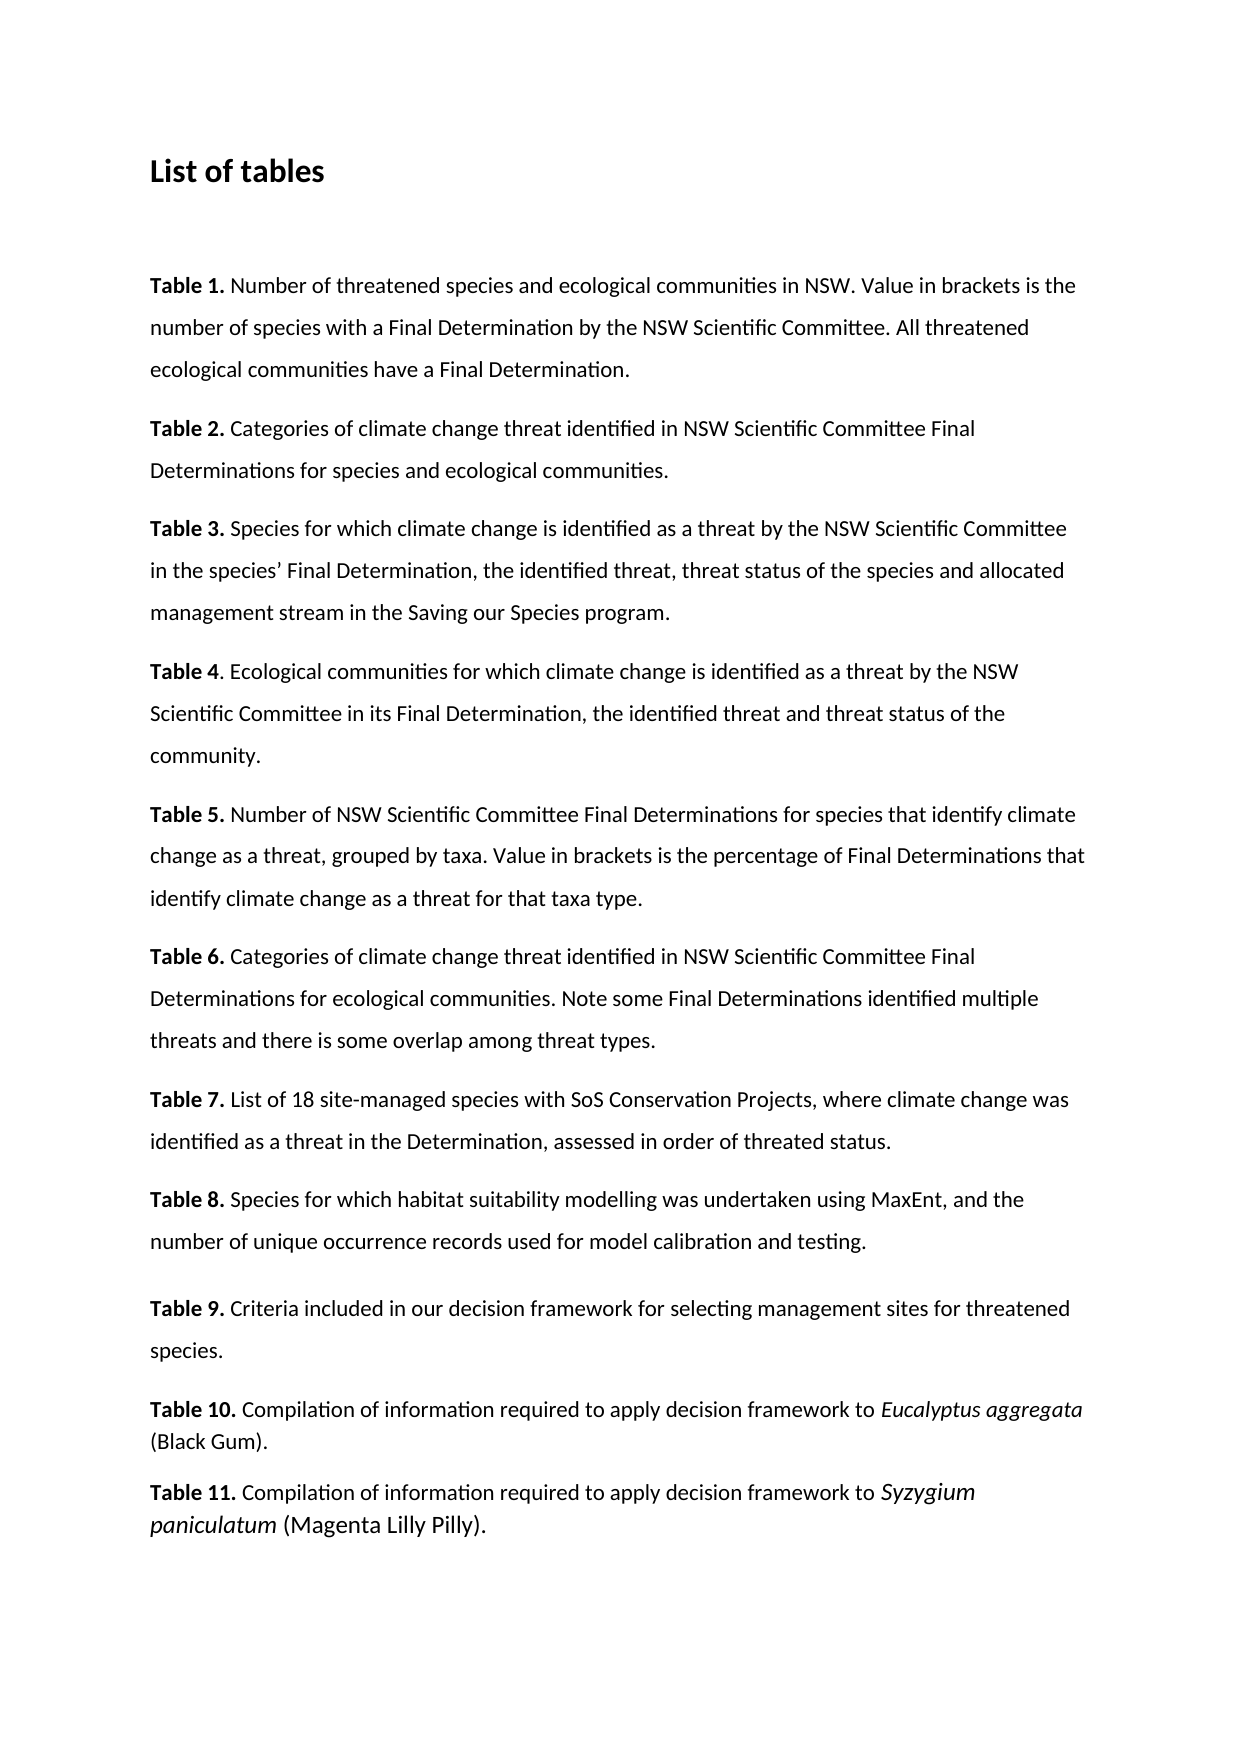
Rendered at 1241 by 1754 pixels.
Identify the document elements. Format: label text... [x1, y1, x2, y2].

text Table 1. Number of threatened species and ecological communities in NSW. Value in brackets is the number of species with a Final Determination by the NSW Scientific Committee. All threatened ecological communities have a Final Determination. [150, 271, 1090, 383]
text Table 6. Categories of climate change threat identified in NSW Scientific Committee Final Determinations for ecological communities. Note some Final Determinations identified multiple threats and there is some overlap among threat types. [150, 942, 1090, 1054]
text Table 2. Categories of climate change threat identified in NSW Scientific Committee Final Determinations for species and ecological communities. [150, 414, 1090, 484]
text Table 11. Compilation of information required to apply decision framework to Syzygium paniculatum (Magenta Lilly Pilly). [150, 1476, 1090, 1539]
text Table 4. Ecological communities for which climate change is identified as a threat by the NSW Scientific Committee in its Final Determination, the identified threat and threat status of the community. [150, 657, 1090, 769]
text Table 3. Species for which climate change is identified as a threat by the NSW Scientific Committee in the species’ Final Determination, the identified threat, threat status of the species and allocated management stream in the Saving our Species program. [150, 514, 1090, 626]
text Table 8. Species for which habitat suitability modelling was undertaken using MaxEnt, and the number of unique occurrence records used for model calibration and testing. [150, 1186, 1090, 1256]
text List of tables [150, 150, 1090, 191]
text Table 9. Criteria included in our decision framework for selecting management sites for threatened species. [150, 1294, 1090, 1364]
text Table 7. List of 18 site-managed species with SoS Conservation Projects, where climate change was identified as a threat in the Determination, assessed in order of threated status. [150, 1085, 1090, 1155]
text Table 5. Number of NSW Scientific Committee Final Determinations for species that identify climate change as a threat, grouped by taxa. Value in brackets is the percentage of Final Determinations that identify climate change as a threat for that taxa type. [150, 800, 1090, 912]
text Table 10. Compilation of information required to apply decision framework to Eucalyptus aggregata (Black Gum). [150, 1395, 1090, 1455]
